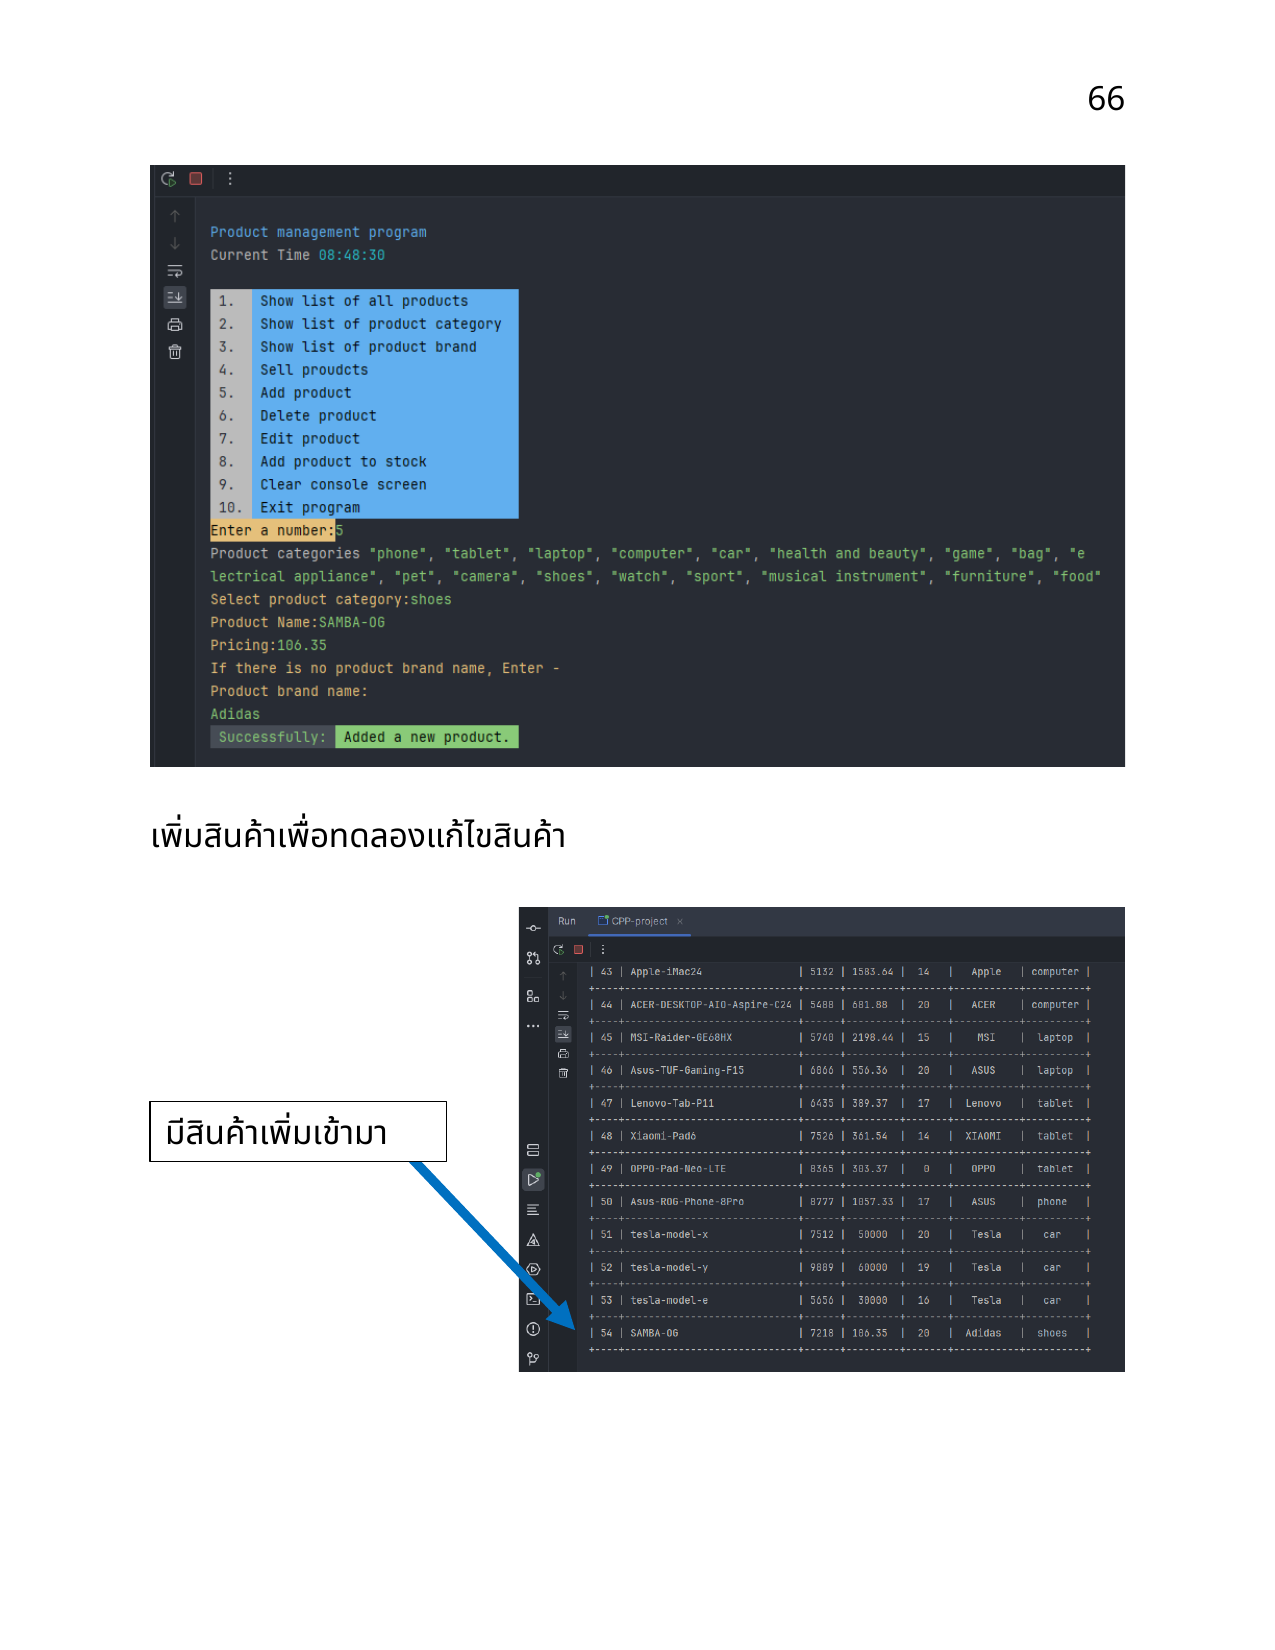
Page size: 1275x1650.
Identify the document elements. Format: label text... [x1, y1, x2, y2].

picture [518, 907, 1125, 1372]
text เพิ่มสินค้าเพื่อทดลองแก้ไขสินค้า [150, 812, 1125, 862]
picture [150, 165, 1125, 767]
